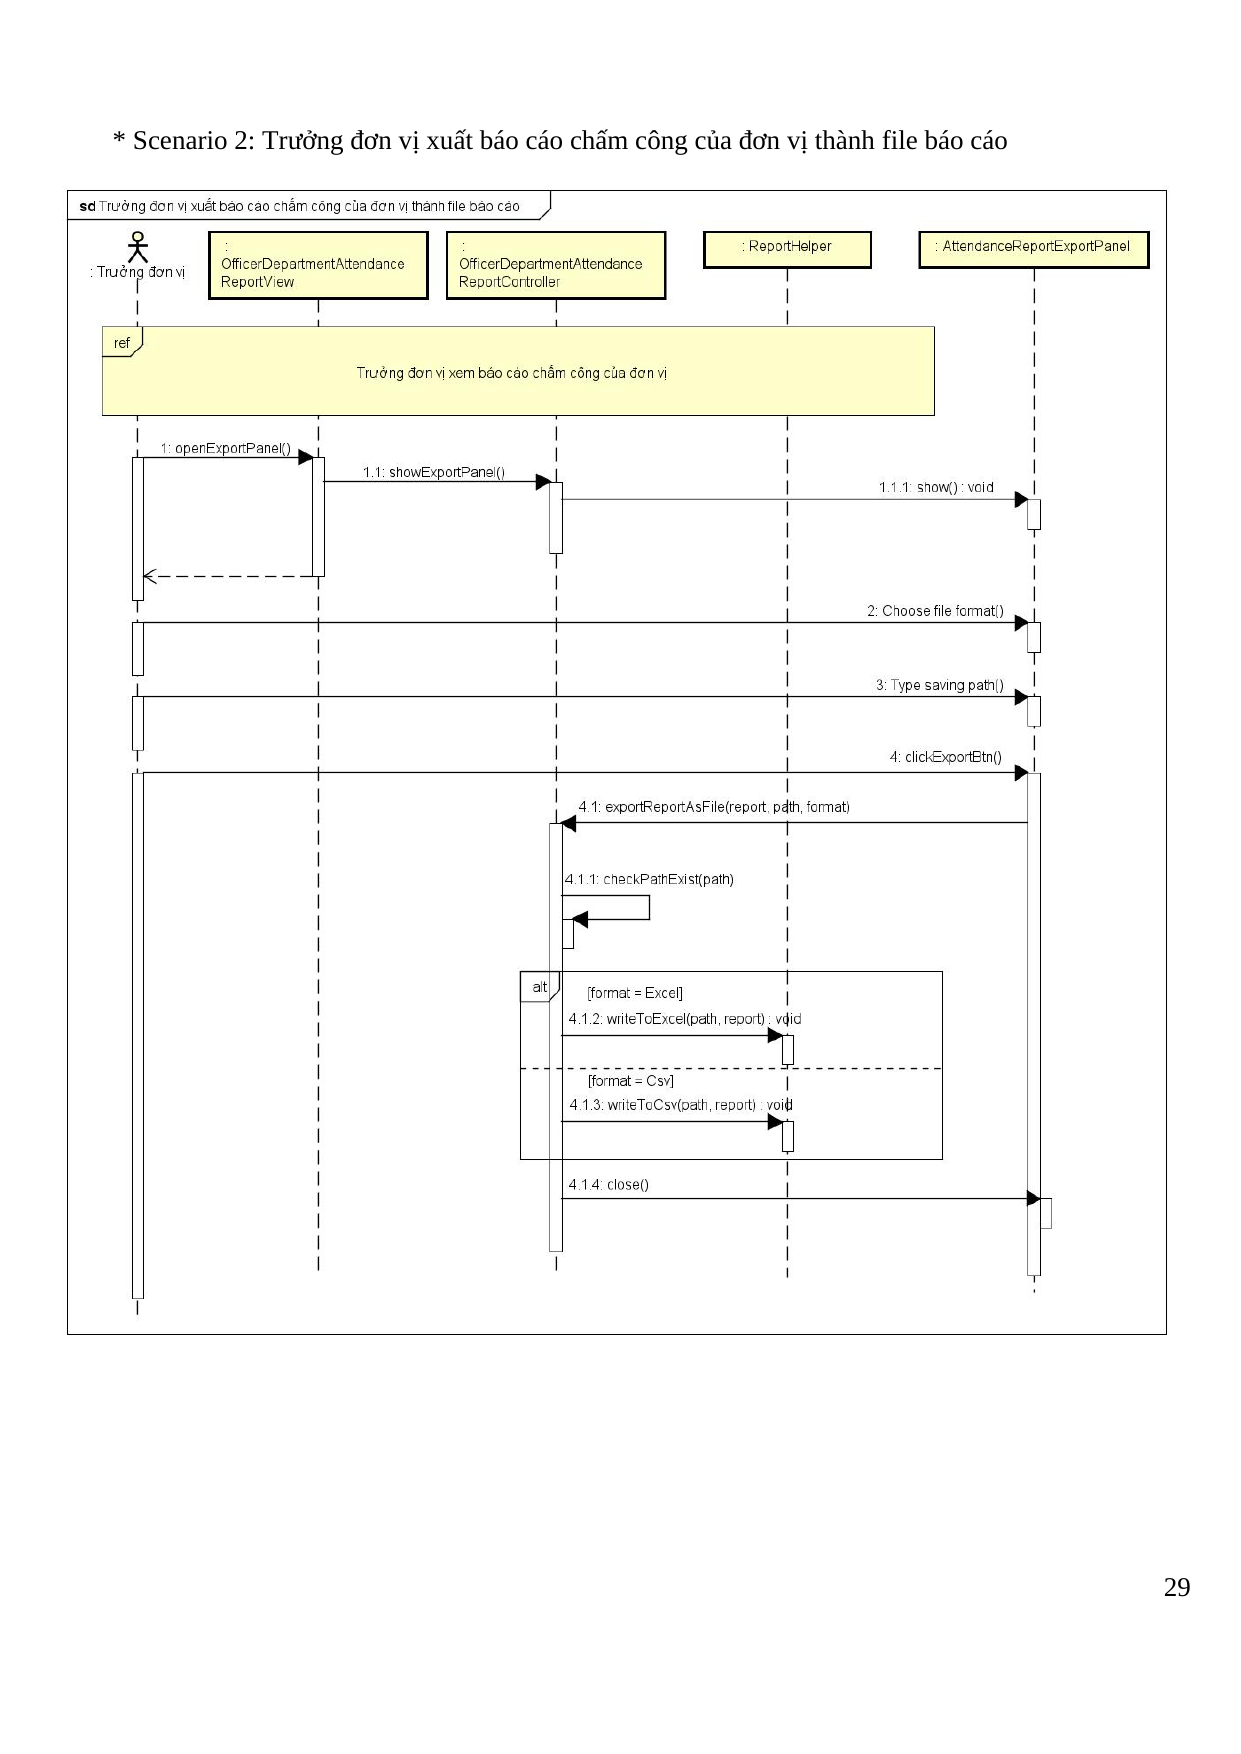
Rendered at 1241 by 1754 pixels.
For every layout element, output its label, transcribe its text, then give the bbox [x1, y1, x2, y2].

picture [55, 178, 1172, 1344]
text * Scenario 2: Trưởng đơn vị xuất báo cáo chấm công của đơn vị thành file báo cáo [112, 124, 1191, 156]
